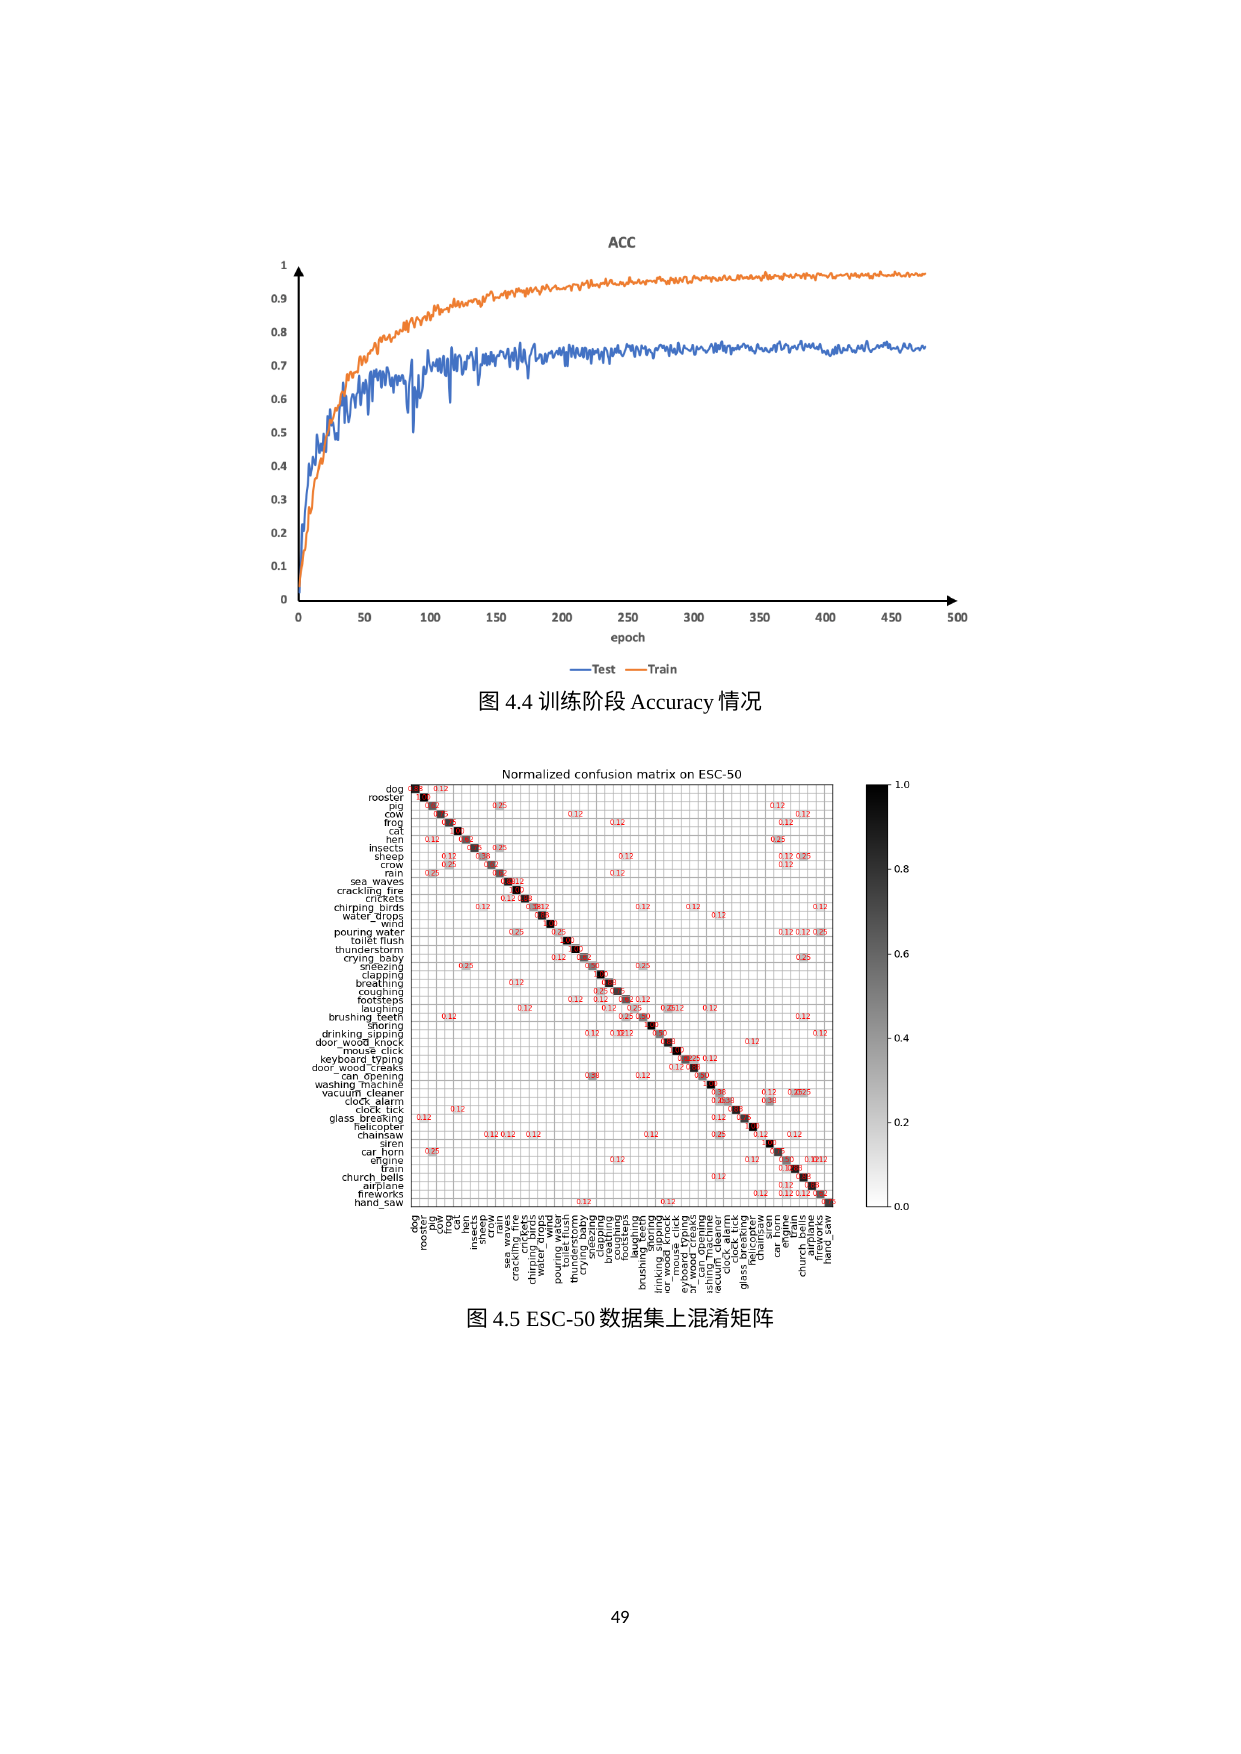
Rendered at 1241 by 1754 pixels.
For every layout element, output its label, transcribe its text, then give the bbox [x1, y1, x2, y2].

picture [267, 228, 974, 681]
text 图 4.4 训练阶段Accuracy情况 [177, 683, 1063, 716]
picture [187, 716, 1053, 1293]
text 图 4.5 ESC-50数据集上混淆矩阵 [177, 1301, 1063, 1333]
